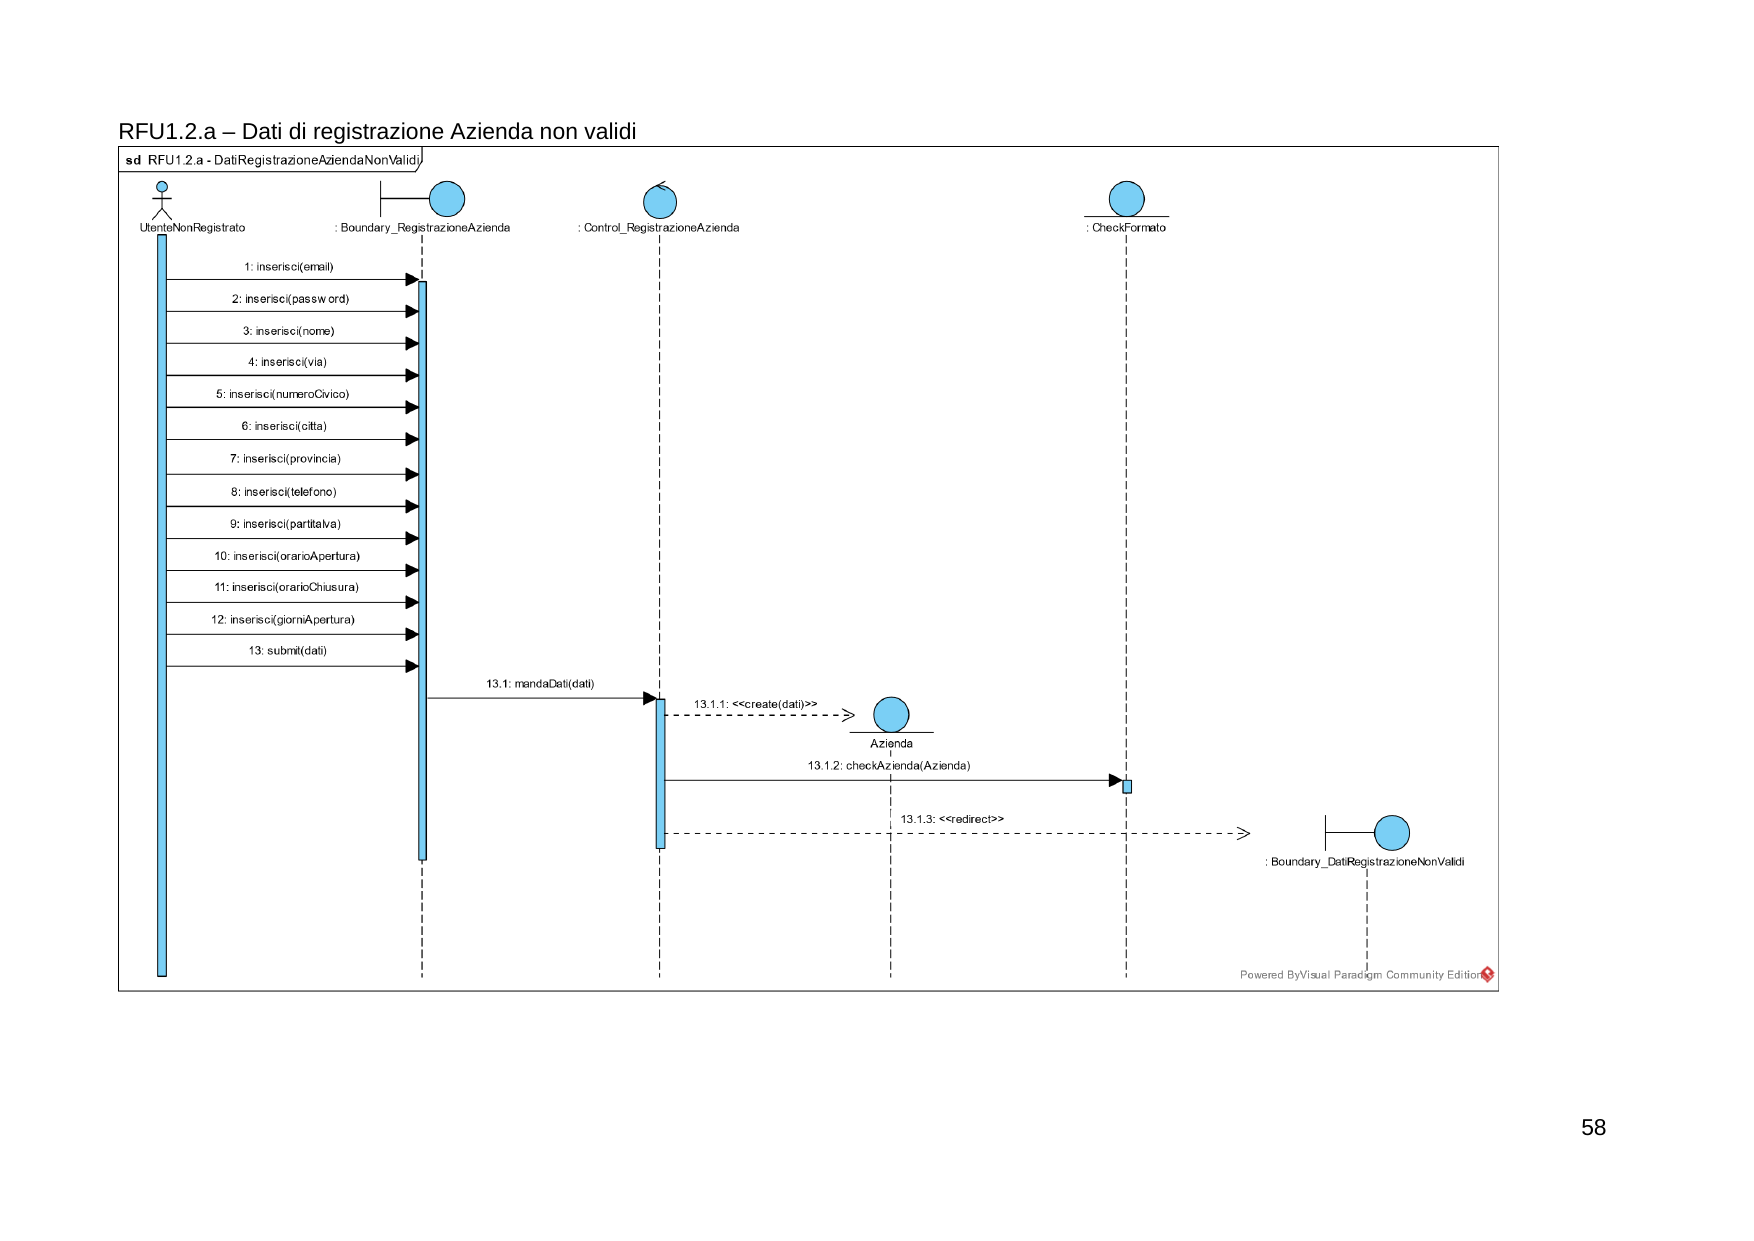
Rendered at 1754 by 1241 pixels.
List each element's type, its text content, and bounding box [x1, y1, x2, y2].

picture [118, 146, 1499, 992]
